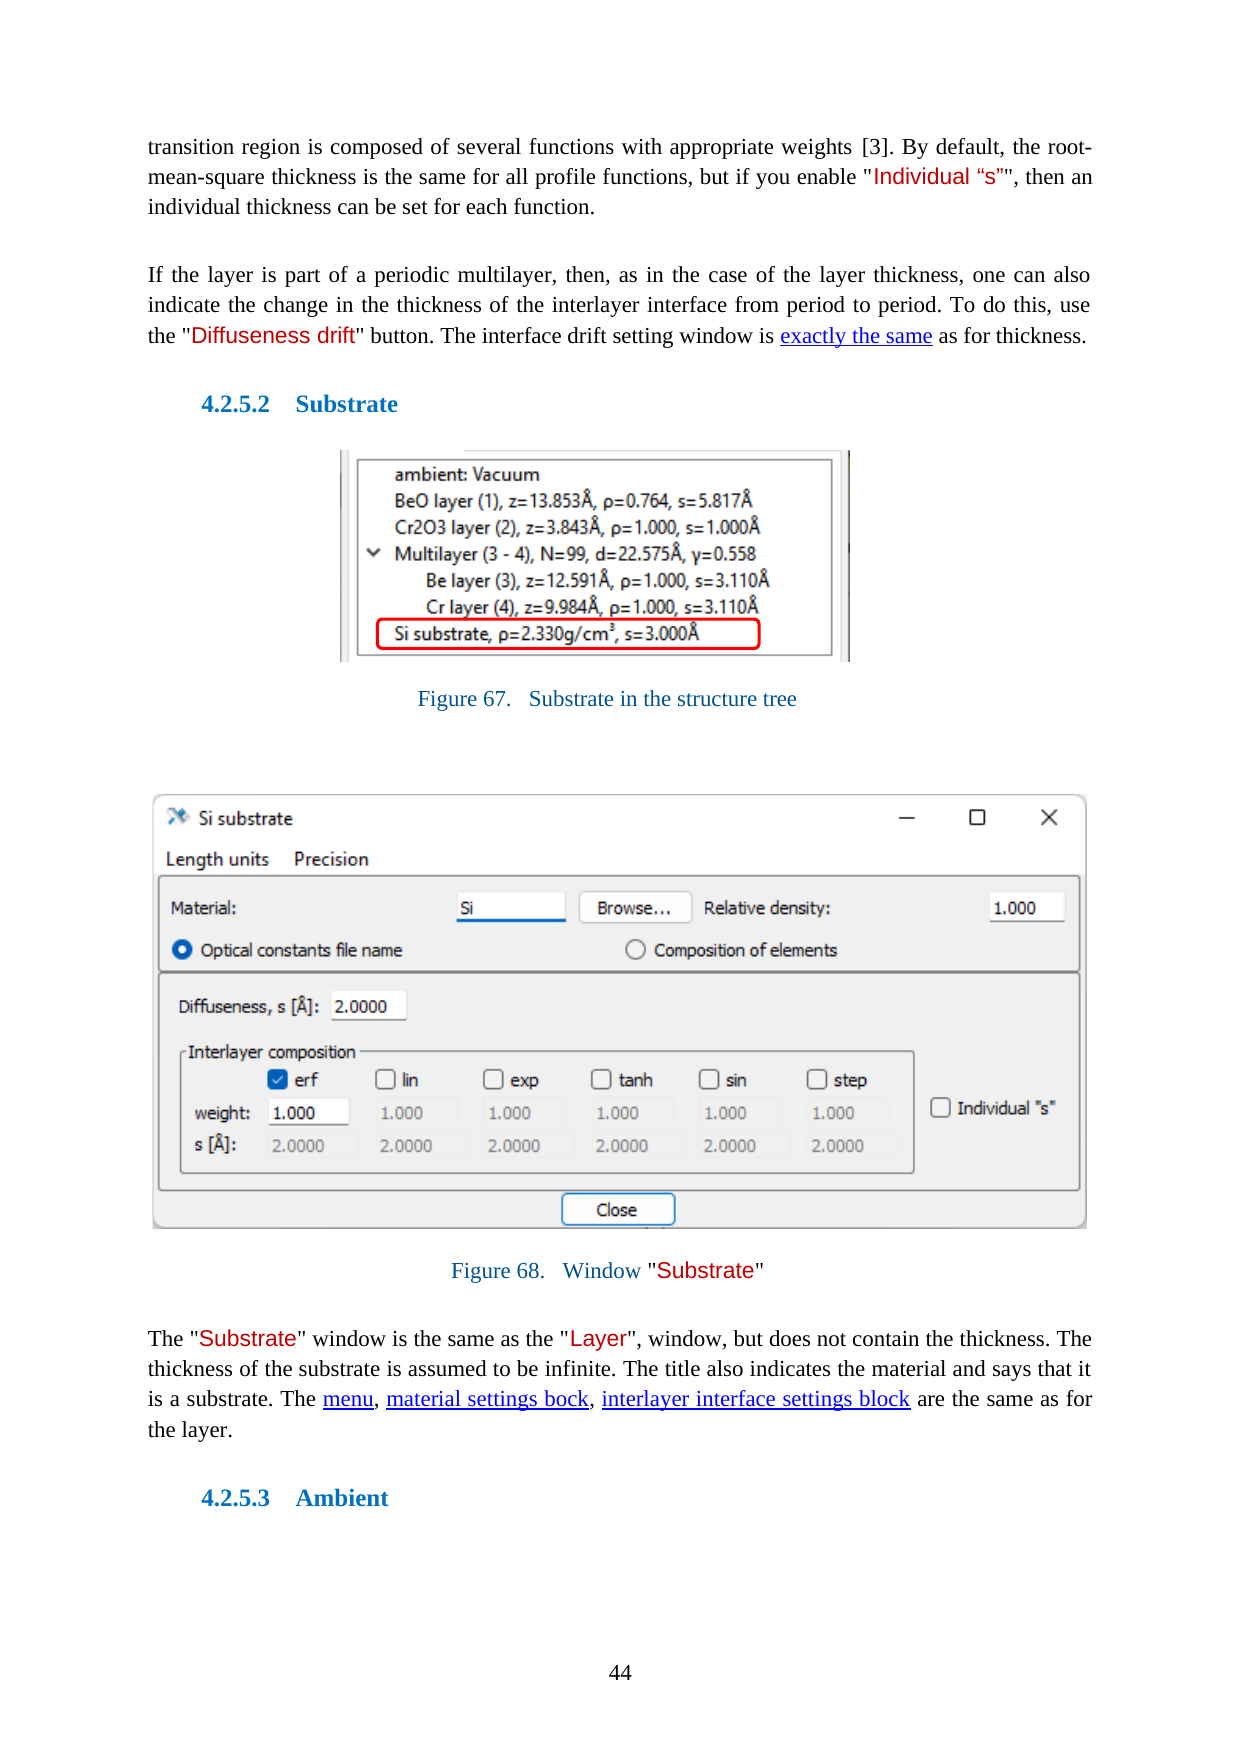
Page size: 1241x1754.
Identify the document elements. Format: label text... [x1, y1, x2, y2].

subtitle Ambient [201, 1483, 1093, 1512]
subtitle Substrate [201, 389, 1093, 418]
picture [152, 794, 1087, 1229]
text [148, 133, 1093, 220]
text If the layer is part of a periodic multilayer, then, as in the case of the layer thickness, one can also indicate the change in the thickness of the interlayer interface from period to period. To do this, use the "Diffuseness drift" button. The interface drift setting window is exactly the same as for thickness. [148, 261, 1093, 348]
picture [340, 450, 850, 662]
text The "Substrate" window is the same as the "Layer", window, but does not contain the thickness. The thickness of the substrate is assumed to be infinite. The title also indicates the material and says that it is a substrate. The menu, material settings bock, interlayer interface settings block are the same as for the layer. [148, 1325, 1093, 1442]
